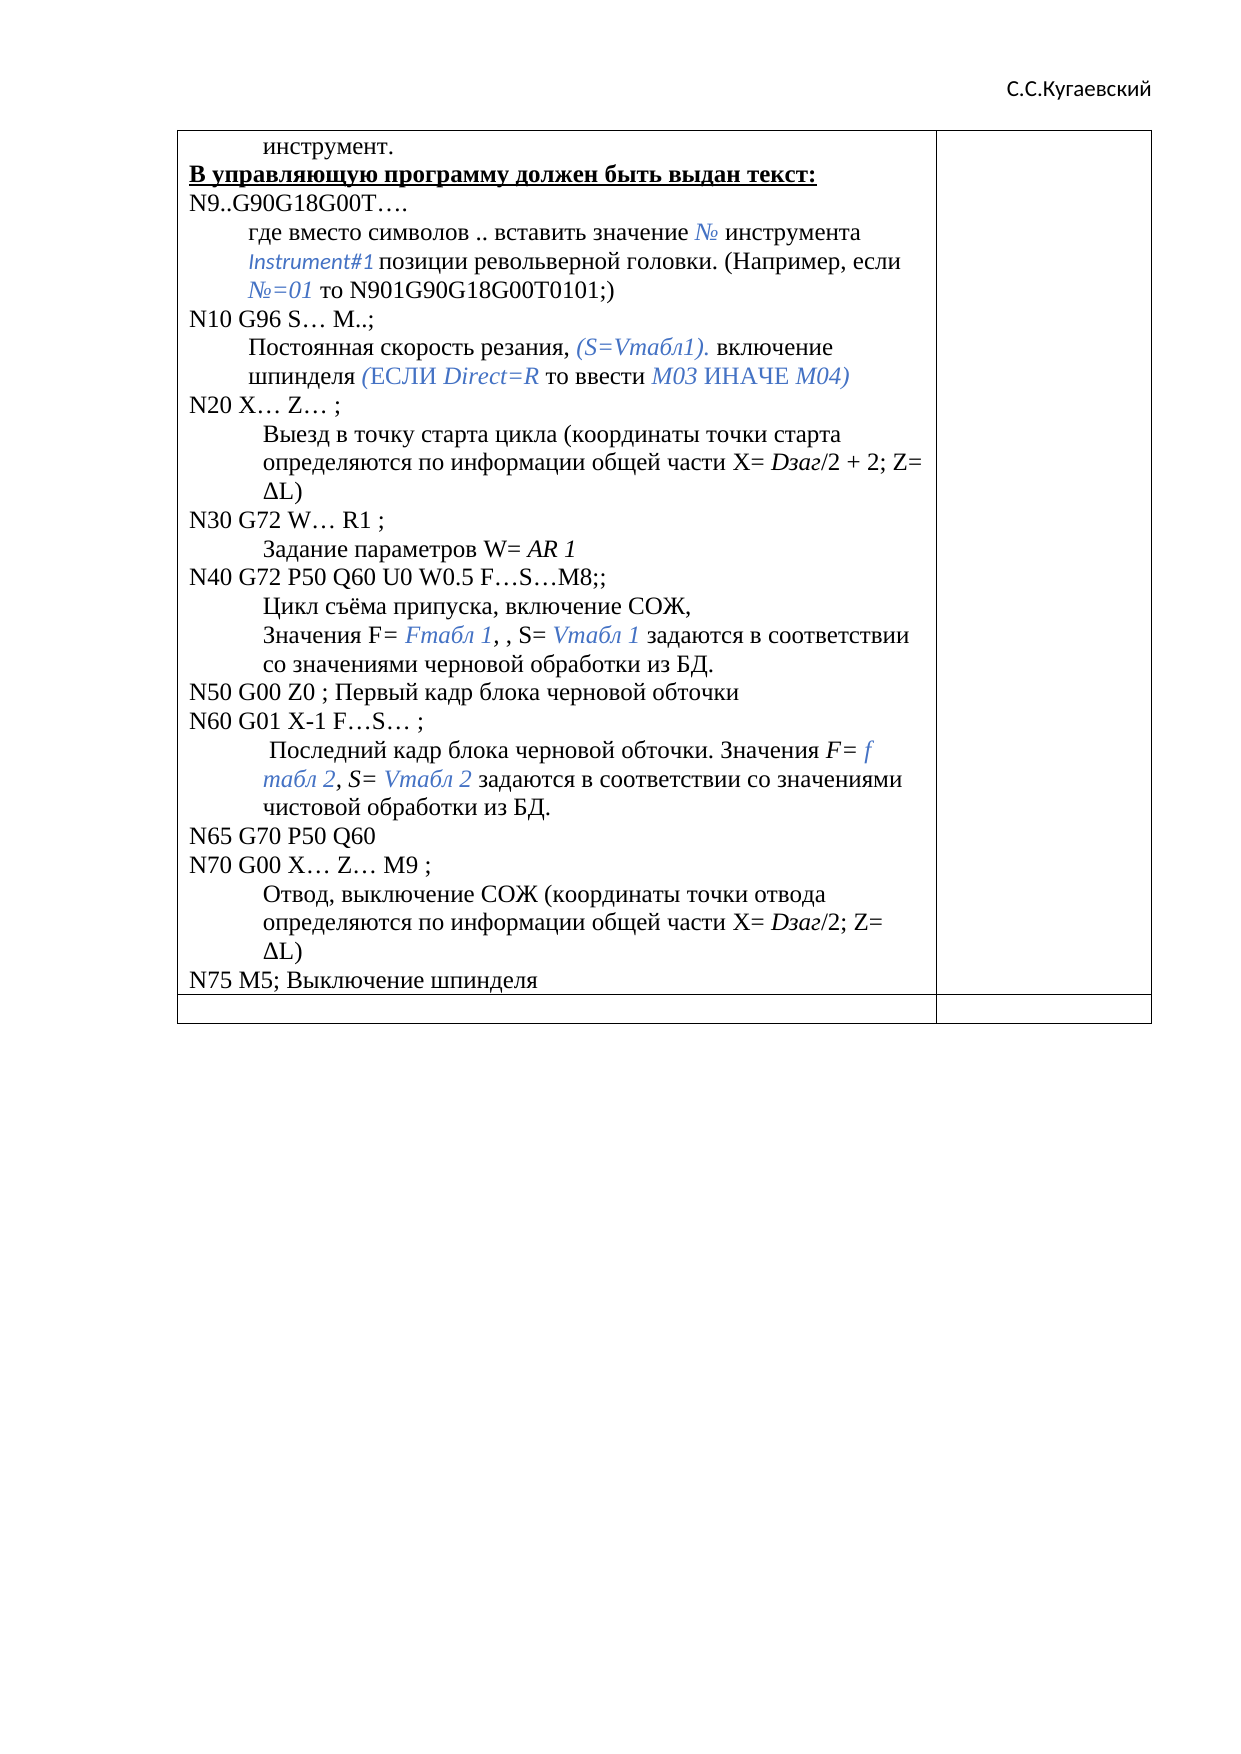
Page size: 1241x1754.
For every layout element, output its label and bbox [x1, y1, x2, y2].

table_cell [937, 995, 1151, 1023]
table_cell [937, 131, 1151, 994]
table_cell [178, 131, 936, 994]
table_cell [178, 995, 936, 1023]
